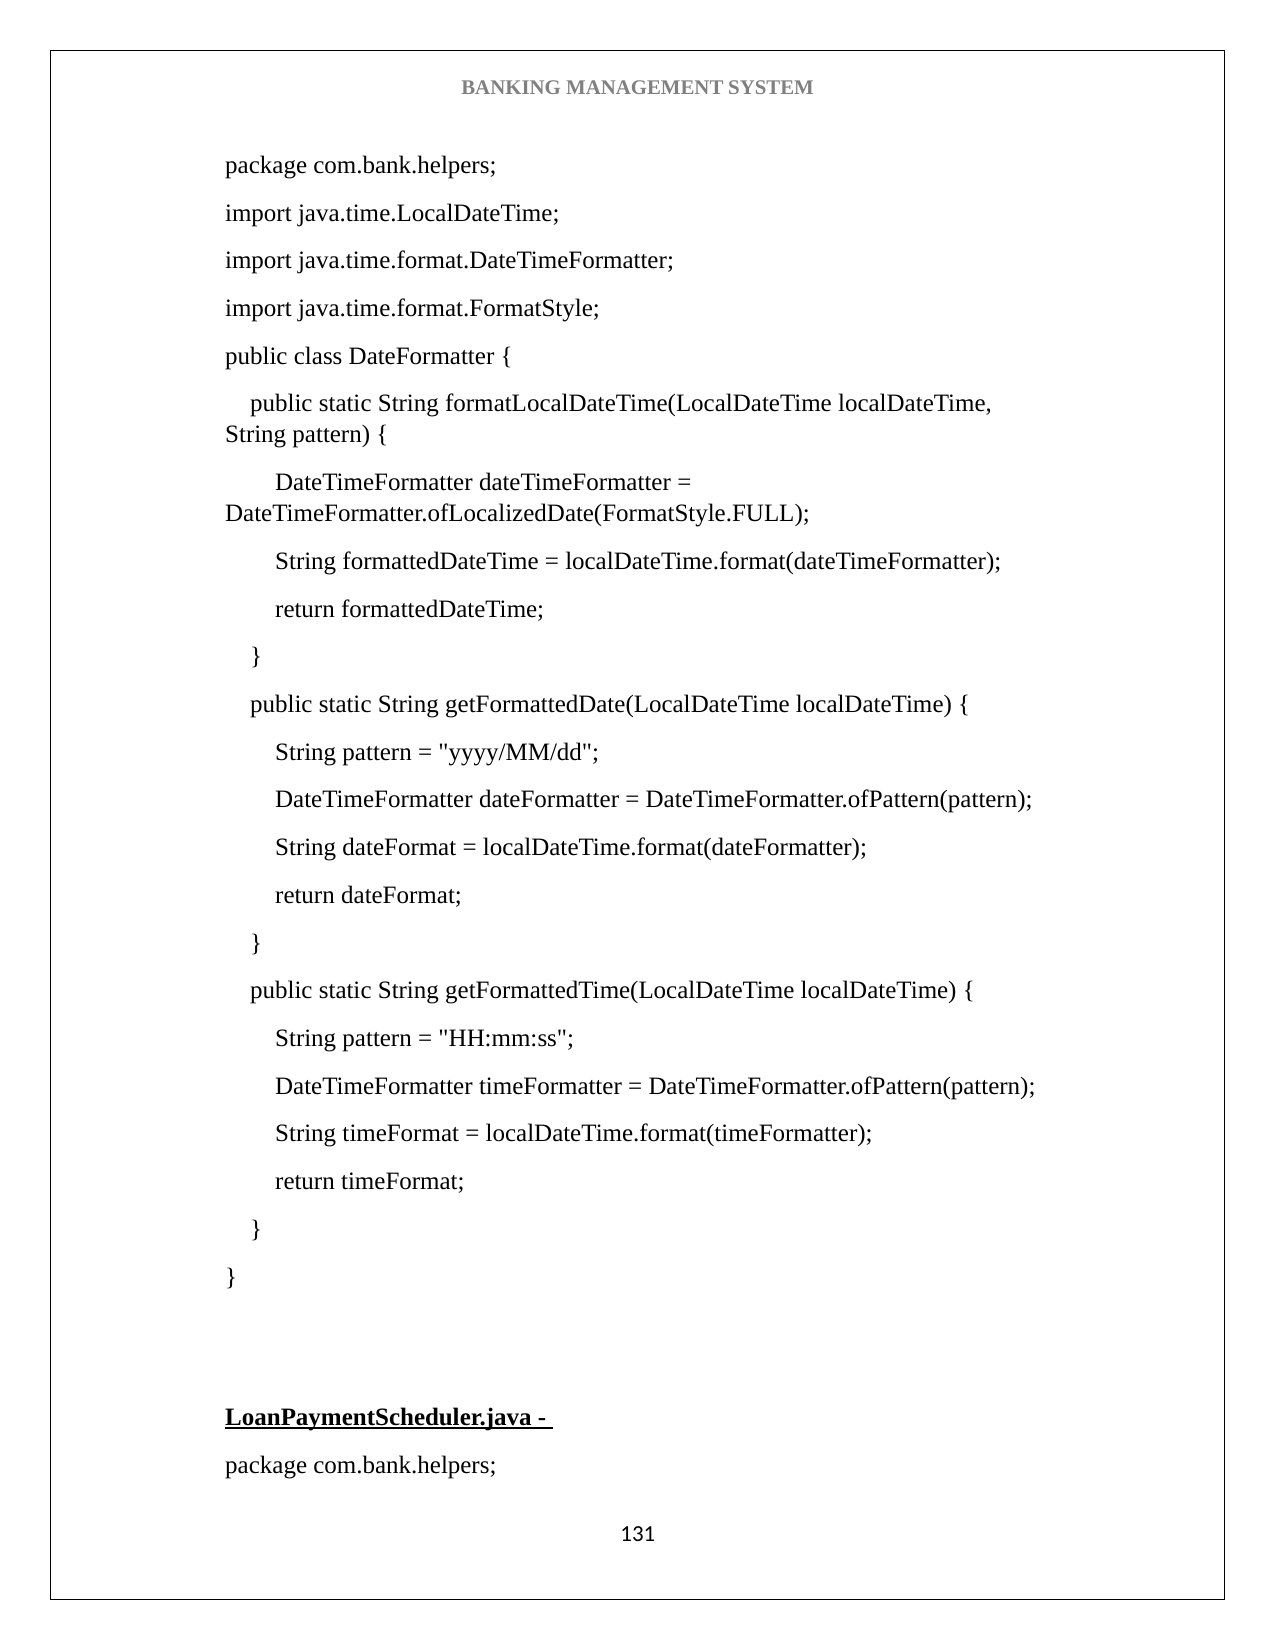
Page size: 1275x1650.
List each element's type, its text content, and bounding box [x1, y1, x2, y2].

text } [225, 1262, 1050, 1290]
text package com.bank.helpers; [225, 1450, 1050, 1479]
text String timeFormat = localDateTime.format(timeFormatter); [225, 1118, 1050, 1147]
text return timeFormat; [225, 1166, 1050, 1195]
text String pattern = "HH:mm:ss"; [225, 1023, 1050, 1052]
text import java.time.format.FormatStyle; [225, 293, 1050, 322]
text public class DateFormatter { [225, 341, 1050, 369]
text } [225, 641, 1050, 670]
text DateTimeFormatter dateFormatter = DateTimeFormatter.ofPattern(pattern); [225, 784, 1050, 813]
text package com.bank.helpers; [225, 150, 1050, 179]
text return formattedDateTime; [225, 594, 1050, 622]
text return dateFormat; [225, 880, 1050, 909]
text String pattern = "yyyy/MM/dd"; [225, 737, 1050, 766]
text public static String getFormattedDate(LocalDateTime localDateTime) { [225, 689, 1050, 718]
text } [225, 928, 1050, 956]
text } [225, 1214, 1050, 1243]
text String dateFormat = localDateTime.format(dateFormatter); [225, 832, 1050, 861]
text import java.time.format.DateTimeFormatter; [225, 245, 1050, 274]
text String formattedDateTime = localDateTime.format(dateTimeFormatter); [225, 546, 1050, 575]
text DateTimeFormatter dateTimeFormatter = DateTimeFormatter.ofLocalizedDate(FormatStyle.FULL); [225, 467, 1050, 527]
text public static String formatLocalDateTime(LocalDateTime localDateTime, String pattern) { [225, 388, 1050, 448]
text DateTimeFormatter timeFormatter = DateTimeFormatter.ofPattern(pattern); [225, 1071, 1050, 1099]
text public static String getFormattedTime(LocalDateTime localDateTime) { [225, 975, 1050, 1004]
text import java.time.LocalDateTime; [225, 198, 1050, 226]
text LoanPaymentScheduler.java - [225, 1402, 1050, 1431]
